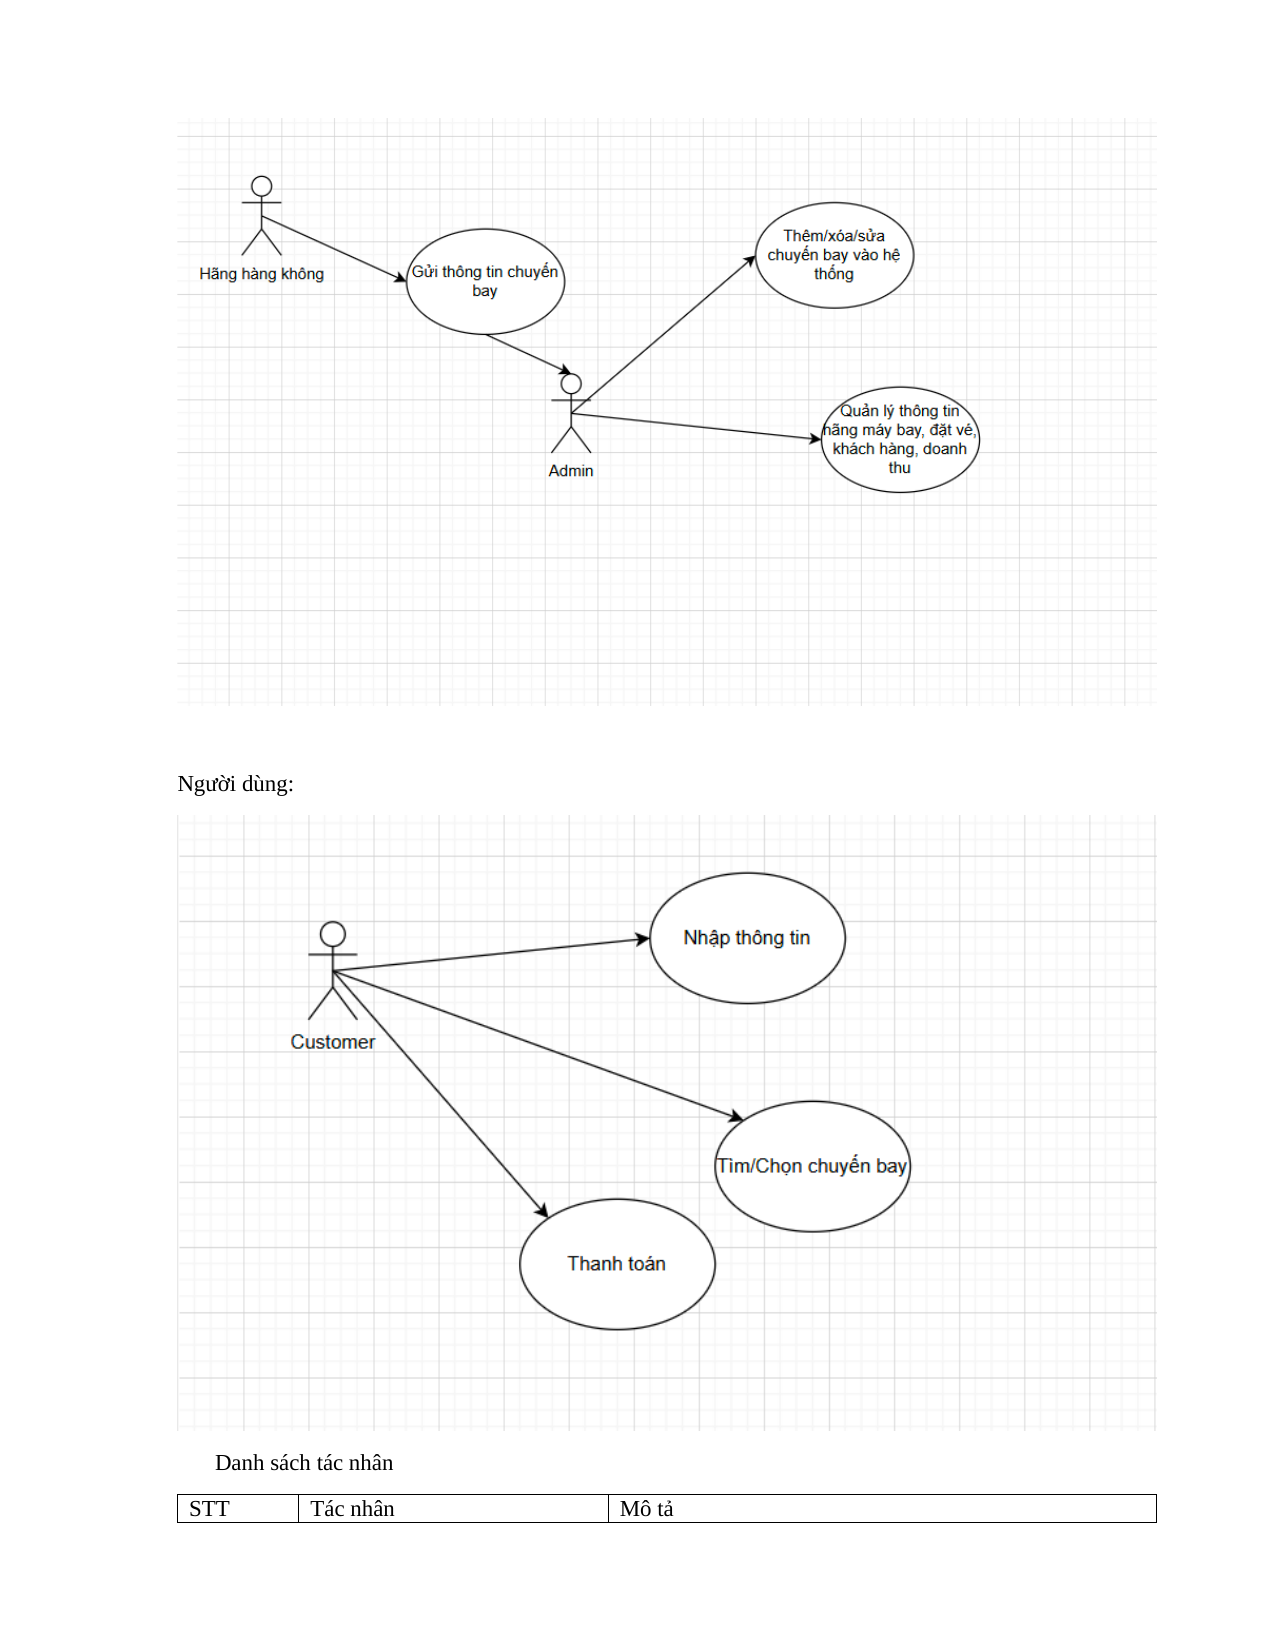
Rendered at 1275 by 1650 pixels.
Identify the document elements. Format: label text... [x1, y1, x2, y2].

table_header Mô tả [609, 1495, 1156, 1522]
table_header Tác nhân [299, 1495, 608, 1522]
picture [177, 118, 1157, 706]
text Danh sách tác nhân [215, 1449, 1157, 1476]
text Người dùng: [177, 770, 1157, 796]
table_header STT [178, 1495, 298, 1522]
picture [177, 815, 1157, 1431]
